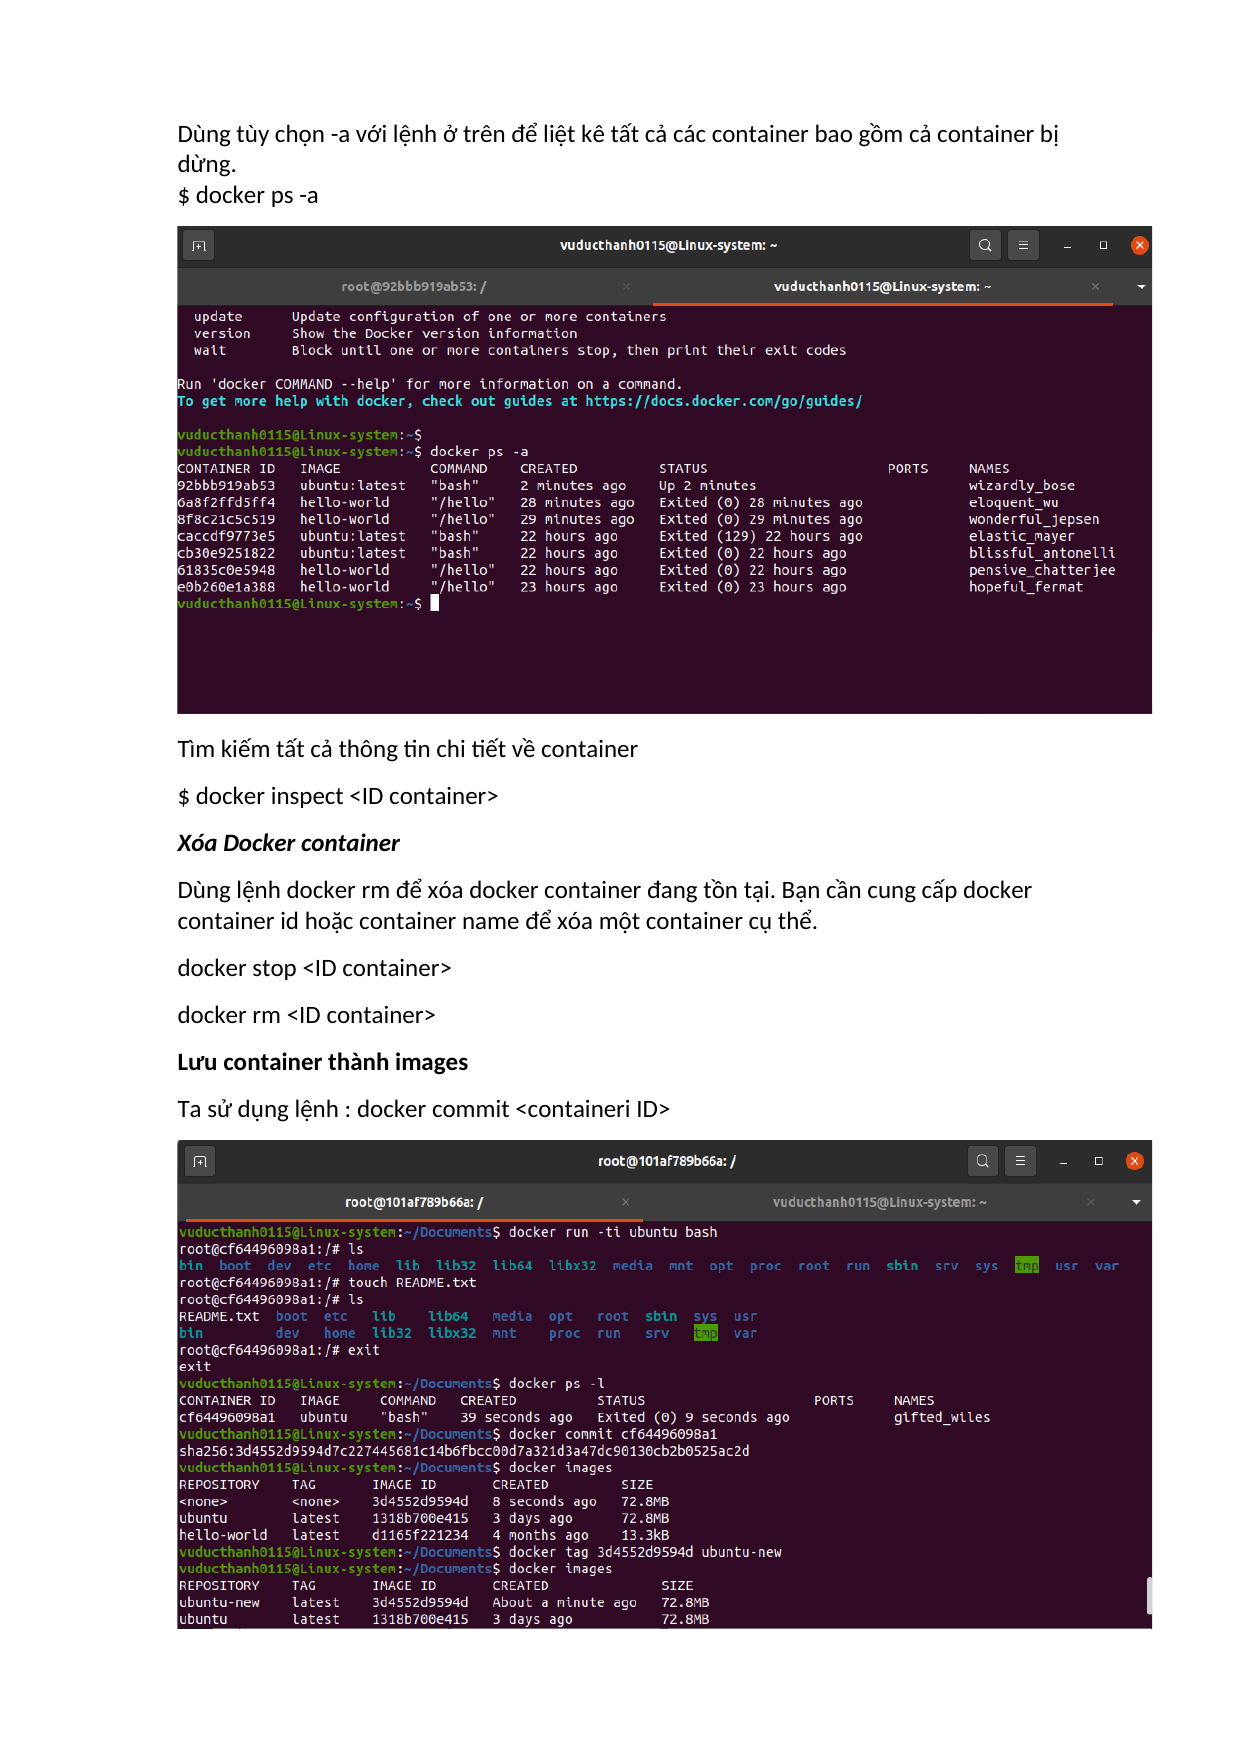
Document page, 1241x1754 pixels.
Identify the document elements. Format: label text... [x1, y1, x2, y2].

picture [177, 226, 1153, 714]
text Xóa Docker container [177, 827, 1122, 858]
text Dùng tùy chọn -a với lệnh ở trên để liệt kê tất cả các container bao gồm cả container bị dừng. $ docker ps -a [177, 118, 1122, 210]
text Tìm kiếm tất cả thông tin chi tiết về container [177, 733, 1122, 763]
text Ta sử dụng lệnh : docker commit <containeri ID> [177, 1093, 1122, 1124]
text docker rm <ID container> [177, 999, 1122, 1030]
text Lưu container thành images [177, 1046, 1122, 1077]
text $ docker inspect <ID container> [177, 780, 1122, 810]
text docker stop <ID container> [177, 952, 1122, 982]
picture [177, 1140, 1153, 1629]
text Dùng lệnh docker rm để xóa docker container đang tồn tại. Bạn cần cung cấp docker container id hoặc container name để xóa một container cụ thể. [177, 874, 1122, 935]
